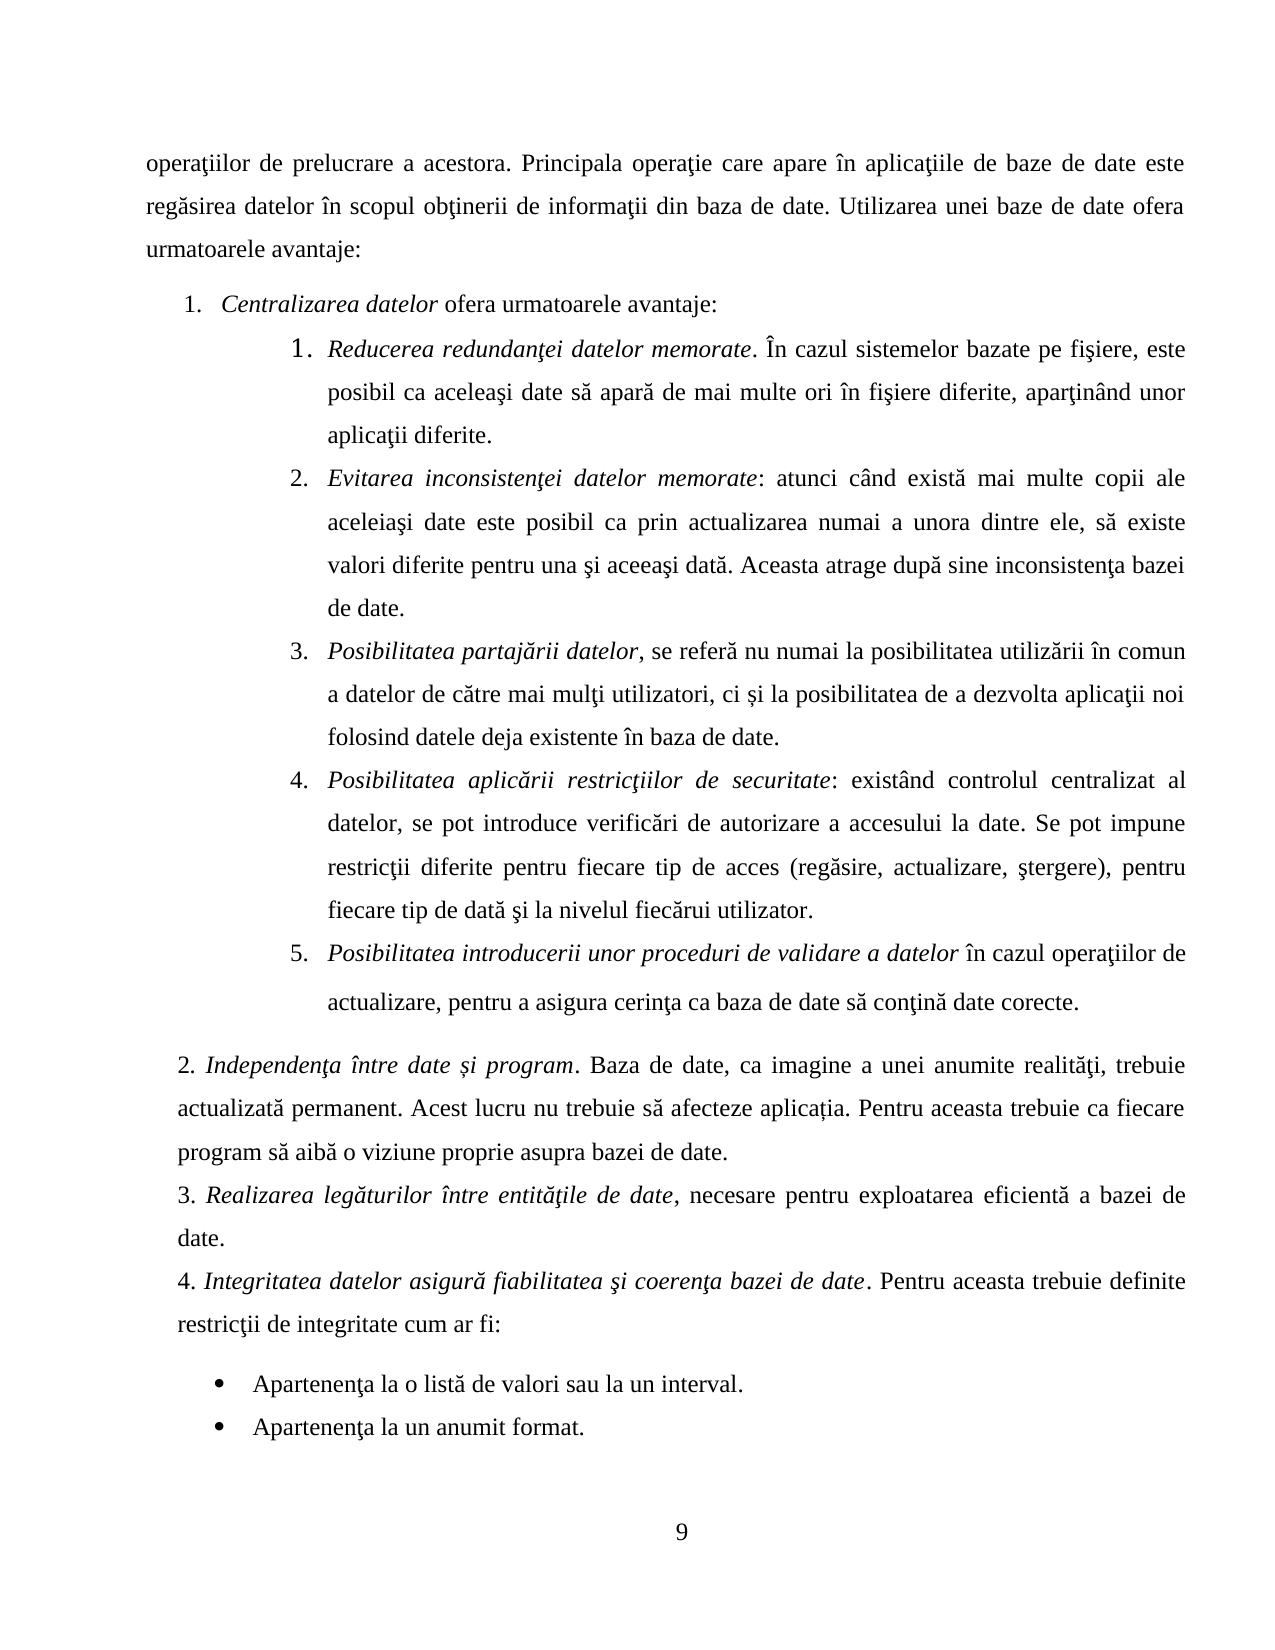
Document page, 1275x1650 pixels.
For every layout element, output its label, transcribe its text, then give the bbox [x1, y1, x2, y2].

list Posibilitatea introducerii unor proceduri de validare a datelor în cazul operaţiilor de actualizare, pentru a asigura cerinţa ca baza de date să conţină date corecte. [290, 938, 1186, 1017]
text 2. Independenţa între date și program. Baza de date, ca imagine a unei anumite realităţi, trebuie actualizată permanent. Acest lucru nu trebuie să afecteze aplicația. Pentru aceasta trebuie ca fiecare program să aibă o viziune proprie asupra bazei de date. [177, 1050, 1186, 1165]
list Posibilitatea partajării datelor, se referă nu numai la posibilitatea utilizării în comun a datelor de către mai mulţi utilizatori, ci și la posibilitatea de a dezvolta aplicaţii noi folosind datele deja existente în baza de date. [290, 636, 1186, 751]
list Reducerea redundanţei datelor memorate. În cazul sistemelor bazate pe fişiere, este posibil ca aceleaşi date să apară de mai multe ori în fişiere diferite, aparţinând unor aplicaţii diferite. [290, 333, 1186, 449]
list Apartenenţa la o listă de valori sau la un interval. [215, 1369, 1186, 1398]
text 4. Integritatea datelor asigură fiabilitatea şi coerenţa bazei de date. Pentru aceasta trebuie definite restricţii de integritate cum ar fi: [177, 1266, 1186, 1338]
list Apartenenţa la un anumit format. [215, 1412, 1186, 1441]
text 3. Realizarea legăturilor între entităţile de date, necesare pentru exploatarea eficientă a bazei de date. [177, 1180, 1186, 1252]
list Posibilitatea aplicării restricţiilor de securitate: existând controlul centralizat al datelor, se pot introduce verificări de autorizare a accesului la date. Se pot impune restricţii diferite pentru fiecare tip de acces (regăsire, actualizare, ştergere), pentru fiecare tip de dată şi la nivelul fiecărui utilizator. [290, 765, 1186, 923]
list Centralizarea datelor ofera urmatoarele avantaje: [183, 289, 1186, 318]
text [146, 148, 1186, 263]
list Evitarea inconsistenţei datelor memorate: atunci când există mai multe copii ale aceleiaşi date este posibil ca prin actualizarea numai a unora dintre ele, să existe valori diferite pentru una şi aceeaşi dată. Aceasta atrage după sine inconsistenţa bazei de date. [290, 463, 1186, 622]
